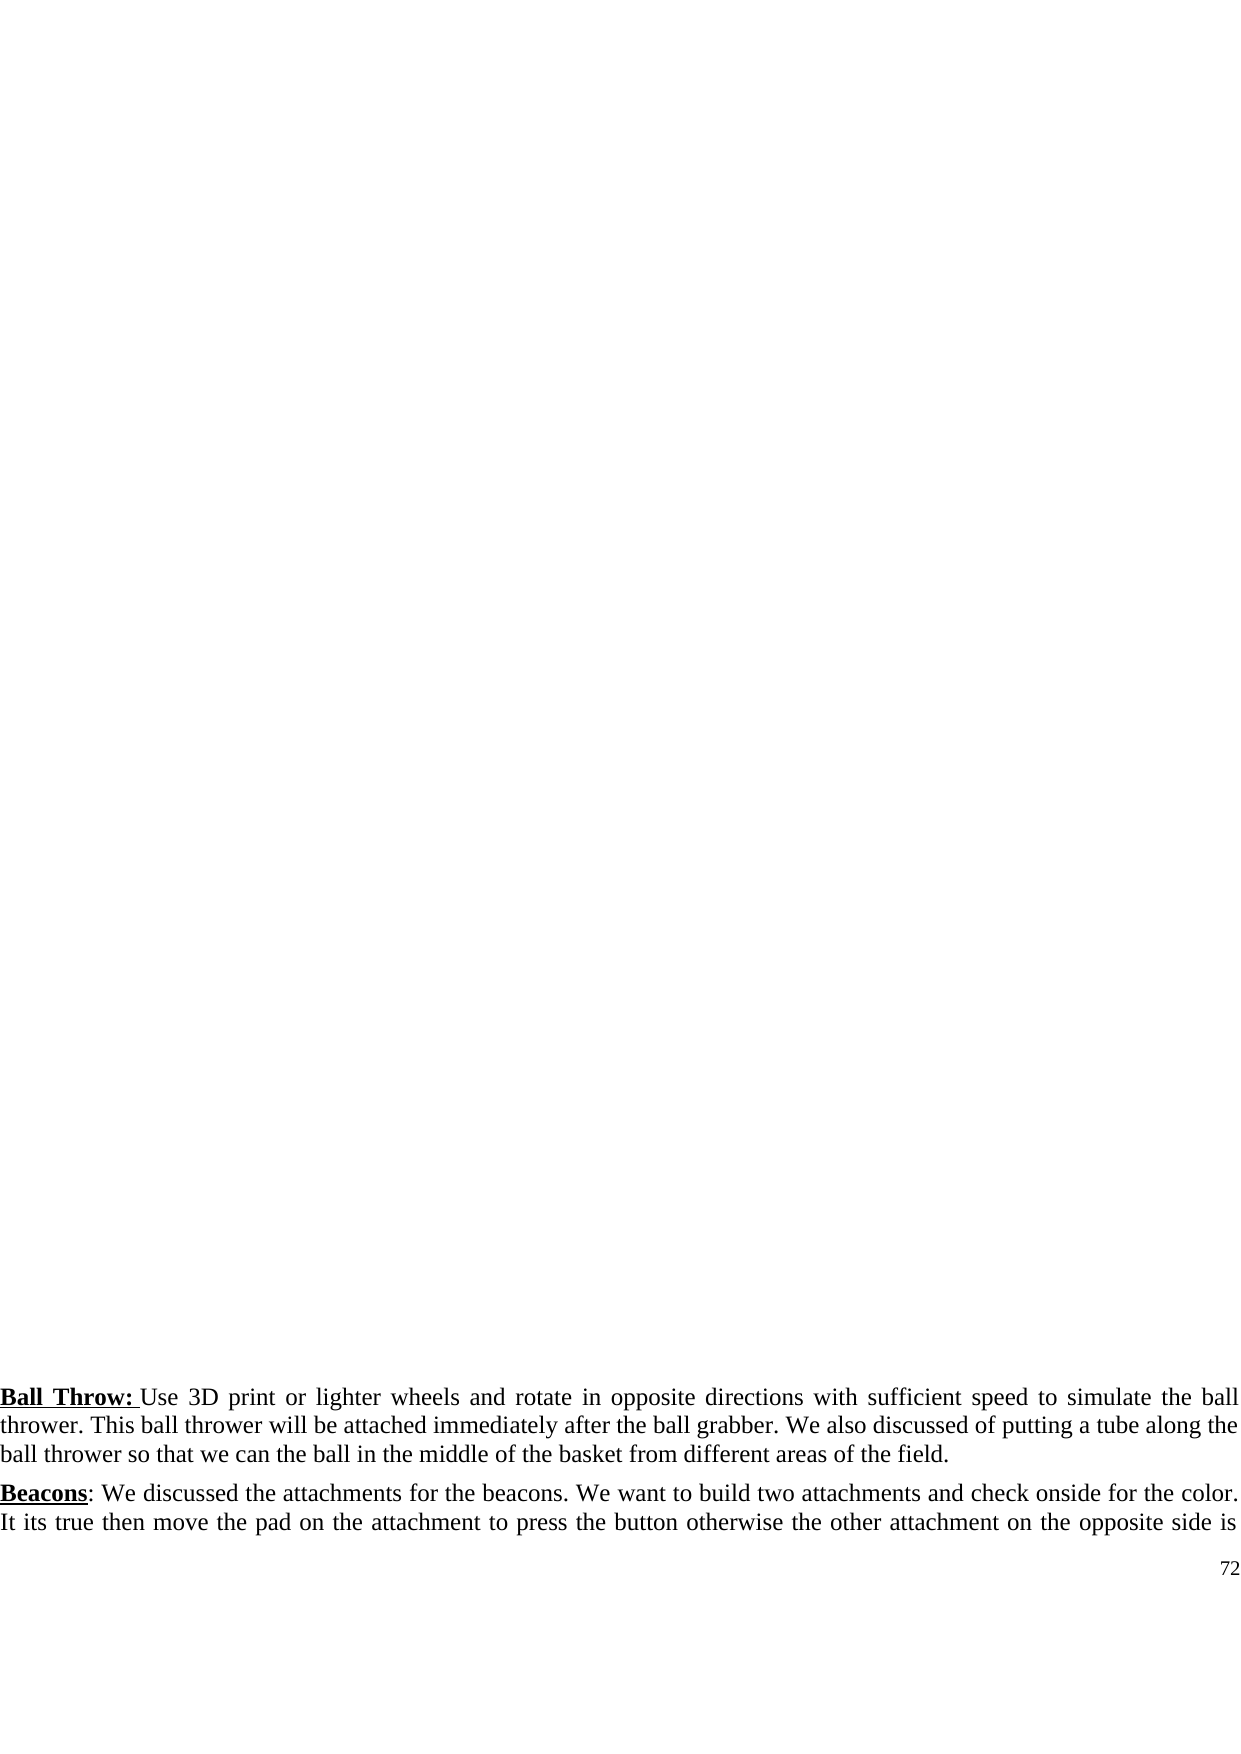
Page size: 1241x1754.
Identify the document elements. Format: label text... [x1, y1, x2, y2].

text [0, 1478, 1240, 1536]
text Ball Throw: Use 3D print or lighter wheels and rotate in opposite directions with sufficient speed to simulate the ball thrower. This ball thrower will be attached immediately after the ball grabber. We also discussed of putting a tube along the ball thrower so that we can the ball in the middle of the basket from different areas of the field. [0, 1382, 1240, 1468]
